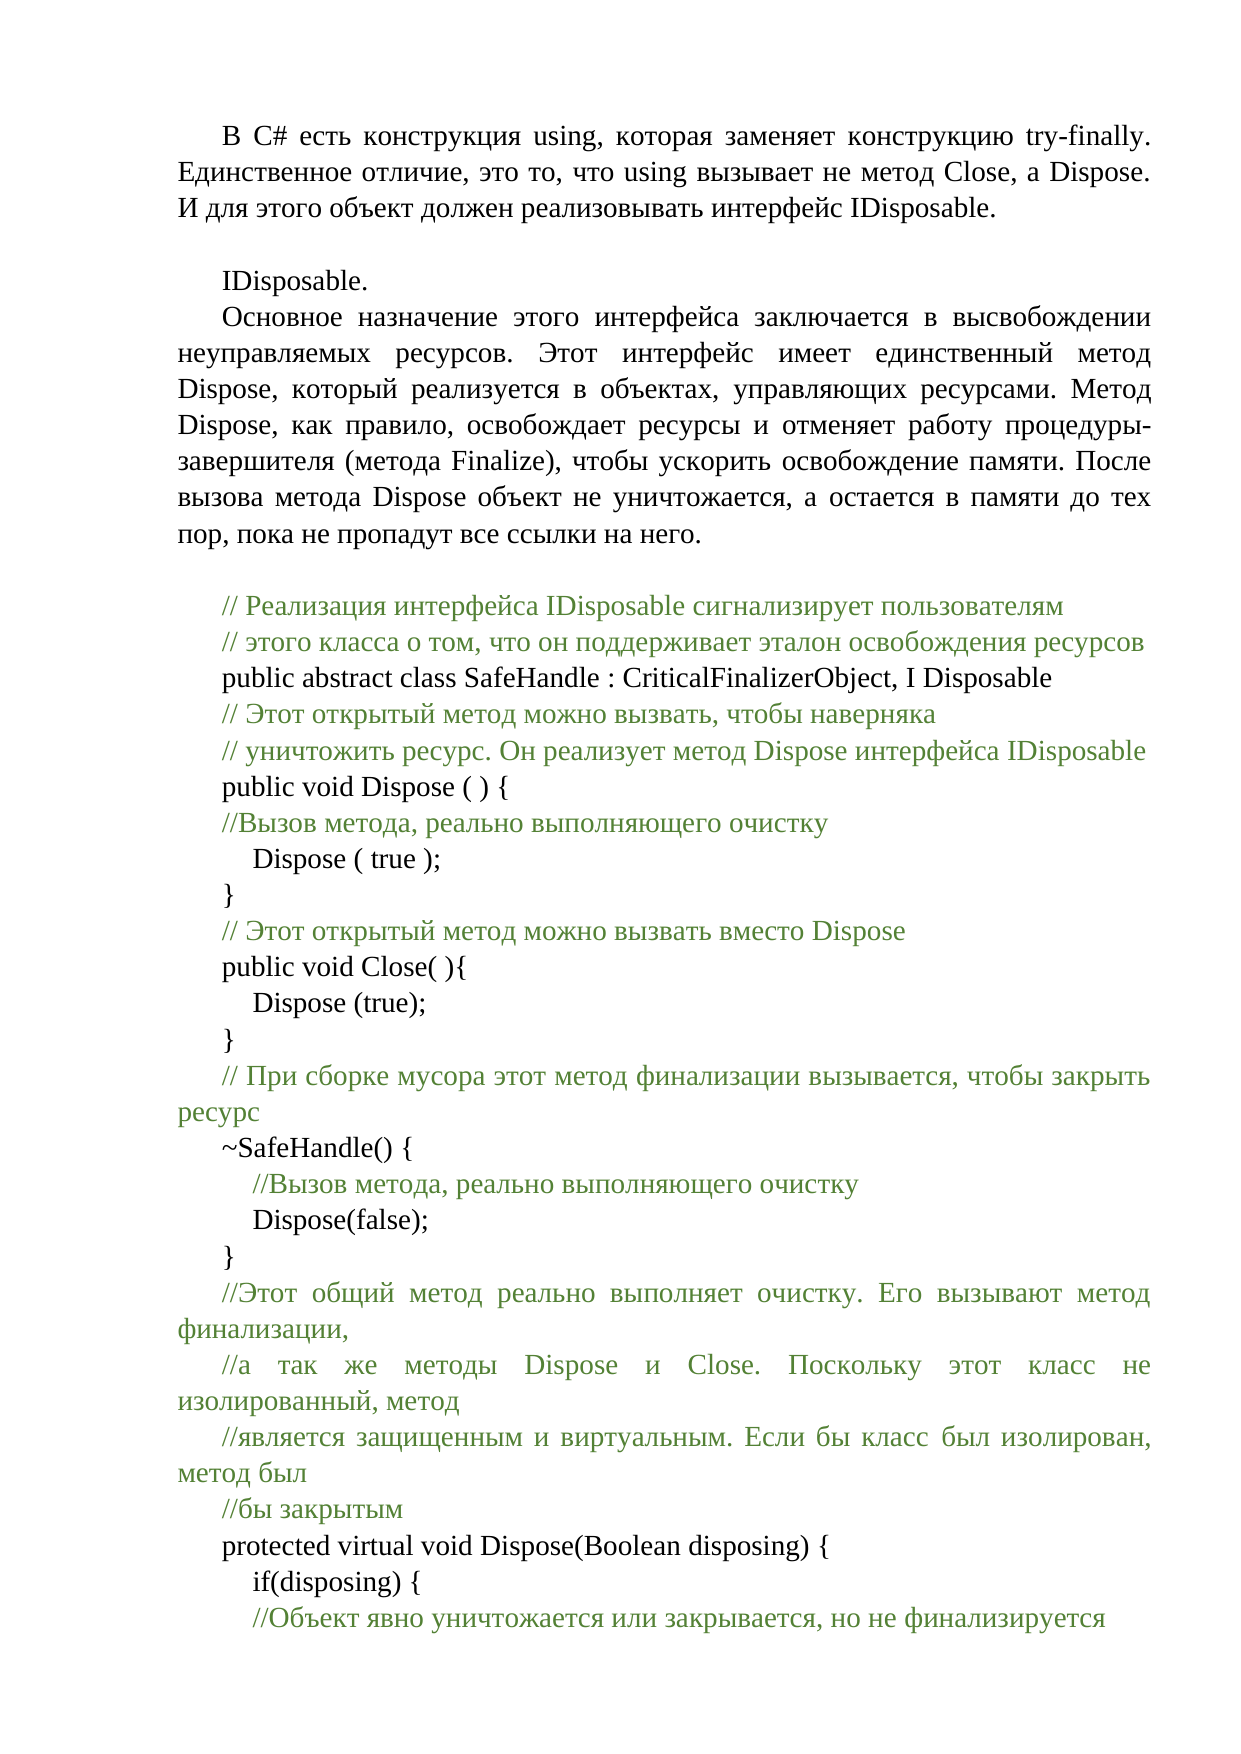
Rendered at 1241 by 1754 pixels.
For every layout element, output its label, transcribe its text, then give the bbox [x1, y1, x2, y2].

text Основное назначение этого интерфейса заключается в высвобождении неуправляемых ресурсов. Этот интерфейс имеет единственный метод Dispose, который реализуется в объектах, управляющих ресурсами. Метод Dispose, как правило, освобождает ресурсы и отменяет работу процедуры-завершителя (метода Finalize), чтобы ускорить освобождение памяти. После вызова метода Dispose объект не уничтожается, а остается в памяти до тех пор, пока не пропадут все ссылки на него. [177, 299, 1152, 549]
text public abstract class SafeHandle : CriticalFinalizerObject, I Disposable [177, 660, 1152, 694]
text // Этот открытый метод можно вызвать, чтобы наверняка [177, 696, 1152, 730]
text public void Close( ){ [177, 949, 1152, 983]
text // Реализация интерфейса IDisposable сигнализирует пользователям [177, 588, 1152, 622]
text } [177, 1239, 1152, 1272]
text //Объект явно уничтожается или закрывается, но не финализируется [177, 1600, 1152, 1634]
text // Этот открытый метод можно вызвать вместо Dispose [177, 913, 1152, 947]
text public void Dispose ( ) { [177, 769, 1152, 802]
text protected virtual void Dispose(Boolean disposing) { [177, 1528, 1152, 1561]
text //Этот общий метод реально выполняет очистку. Его вызывают метод финализации, [177, 1275, 1152, 1344]
text //а так же методы Dispose и Close. Поскольку этот класс не изолированный, метод [177, 1347, 1152, 1417]
text if(disposing) { [177, 1564, 1152, 1597]
text ~SafeHandle() { [177, 1130, 1152, 1164]
text } [177, 877, 1152, 911]
text //является защищенным и виртуальным. Если бы класс был изолирован, метод был [177, 1419, 1152, 1489]
text // уничтожить ресурс. Он реализует метод Dispose интерфейса IDisposable [177, 733, 1152, 766]
text } [177, 1022, 1152, 1055]
text //Вызов метода, реально выполняющего очистку [177, 805, 1152, 838]
text В C# есть конструкция using, которая заменяет конструкцию try-finally. Единственное отличие, это то, что using вызывает не метод Close, а Dispose. И для этого объект должен реализовывать интерфейс IDisposable. [177, 118, 1152, 224]
text Dispose(false); [177, 1202, 1152, 1236]
text Dispose ( true ); [177, 841, 1152, 874]
text // При сборке мусора этот метод финализации вызывается, чтобы закрыть ресурс [177, 1058, 1152, 1128]
text //Вызов метода, реально выполняющего очистку [177, 1166, 1152, 1200]
text IDisposable. [177, 263, 1152, 296]
text //бы закрытым [177, 1492, 1152, 1525]
text // этого класса о том, что он поддерживает эталон освобождения ресурсов [177, 624, 1152, 658]
text Dispose (true); [177, 986, 1152, 1019]
